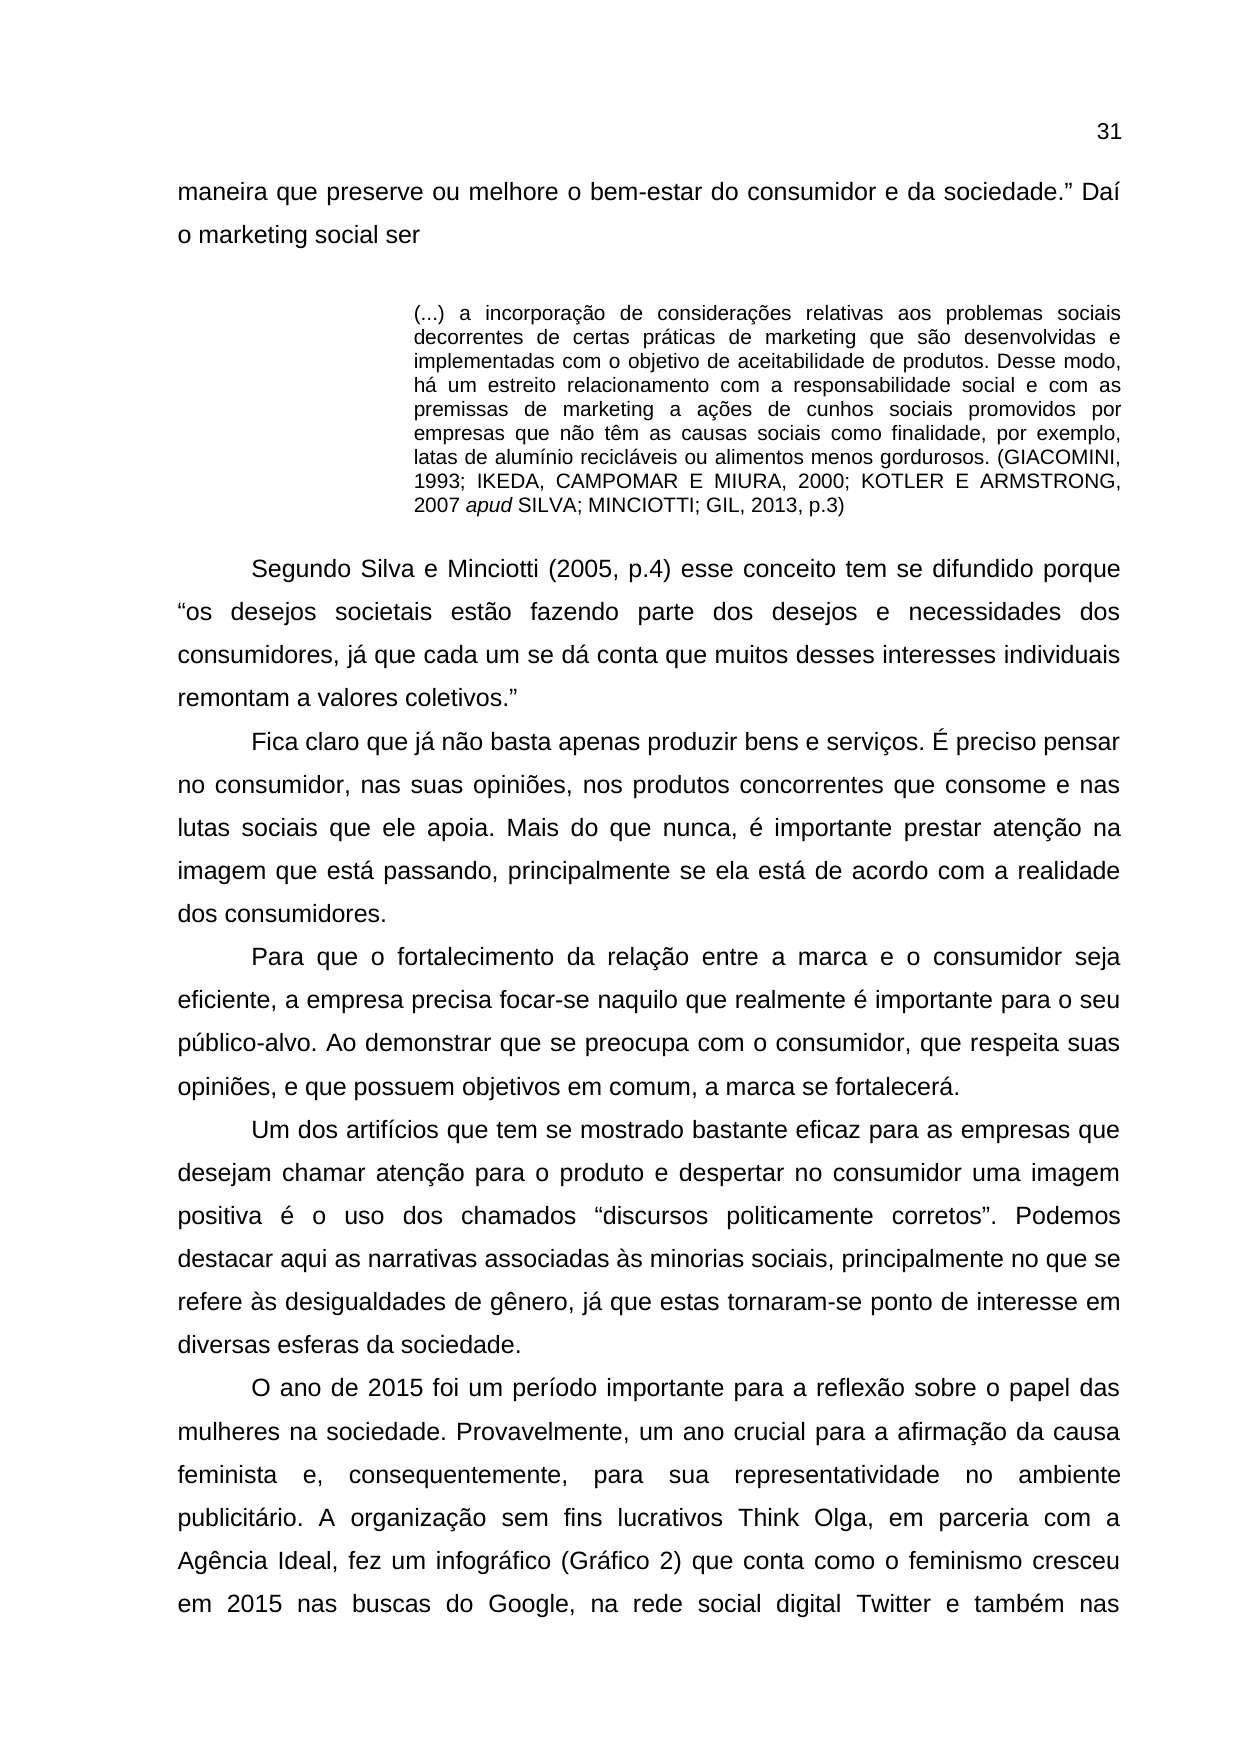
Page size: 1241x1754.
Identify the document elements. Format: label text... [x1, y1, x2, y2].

text (...) a incorporação de considerações relativas aos problemas sociais decorrentes de certas práticas de marketing que são desenvolvidas e implementadas com o objetivo de aceitabilidade de produtos. Desse modo, há um estreito relacionamento com a responsabilidade social e com as premissas de marketing a ações de cunhos sociais promovidos por empresas que não têm as causas sociais como finalidade, por exemplo, latas de alumínio recicláveis ou alimentos menos gordurosos. (GIACOMINI, 1993; IKEDA, CAMPOMAR E MIURA, 2000; KOTLER E ARMSTRONG, 2007 apud SILVA; MINCIOTTI; GIL, 2013, p.3) [413, 301, 1122, 517]
text Um dos artifícios que tem se mostrado bastante eficaz para as empresas que desejam chamar atenção para o produto e despertar no consumidor uma imagem positiva é o uso dos chamados “discursos politicamente corretos”. Podemos destacar aqui as narrativas associadas às minorias sociais, principalmente no que se refere às desigualdades de gênero, já que estas tornaram-se ponto de interesse em diversas esferas da sociedade. [177, 1115, 1122, 1359]
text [177, 1373, 1122, 1618]
text Fica claro que já não basta apenas produzir bens e serviços. É preciso pensar no consumidor, nas suas opiniões, nos produtos concorrentes que consome e nas lutas sociais que ele apoia. Mais do que nunca, é importante prestar atenção na imagem que está passando, principalmente se ela está de acordo com a realidade dos consumidores. [177, 727, 1122, 928]
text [177, 177, 1122, 249]
text Para que o fortalecimento da relação entre a marca e o consumidor seja eficiente, a empresa precisa focar-se naquilo que realmente é importante para o seu público-alvo. Ao demonstrar que se preocupa com o consumidor, que respeita suas opiniões, e que possuem objetivos em comum, a marca se fortalecerá. [177, 942, 1122, 1100]
text Segundo Silva e Minciotti (2005, p.4) esse conceito tem se difundido porque “os desejos societais estão fazendo parte dos desejos e necessidades dos consumidores, já que cada um se dá conta que muitos desses interesses individuais remontam a valores coletivos.” [177, 554, 1122, 712]
